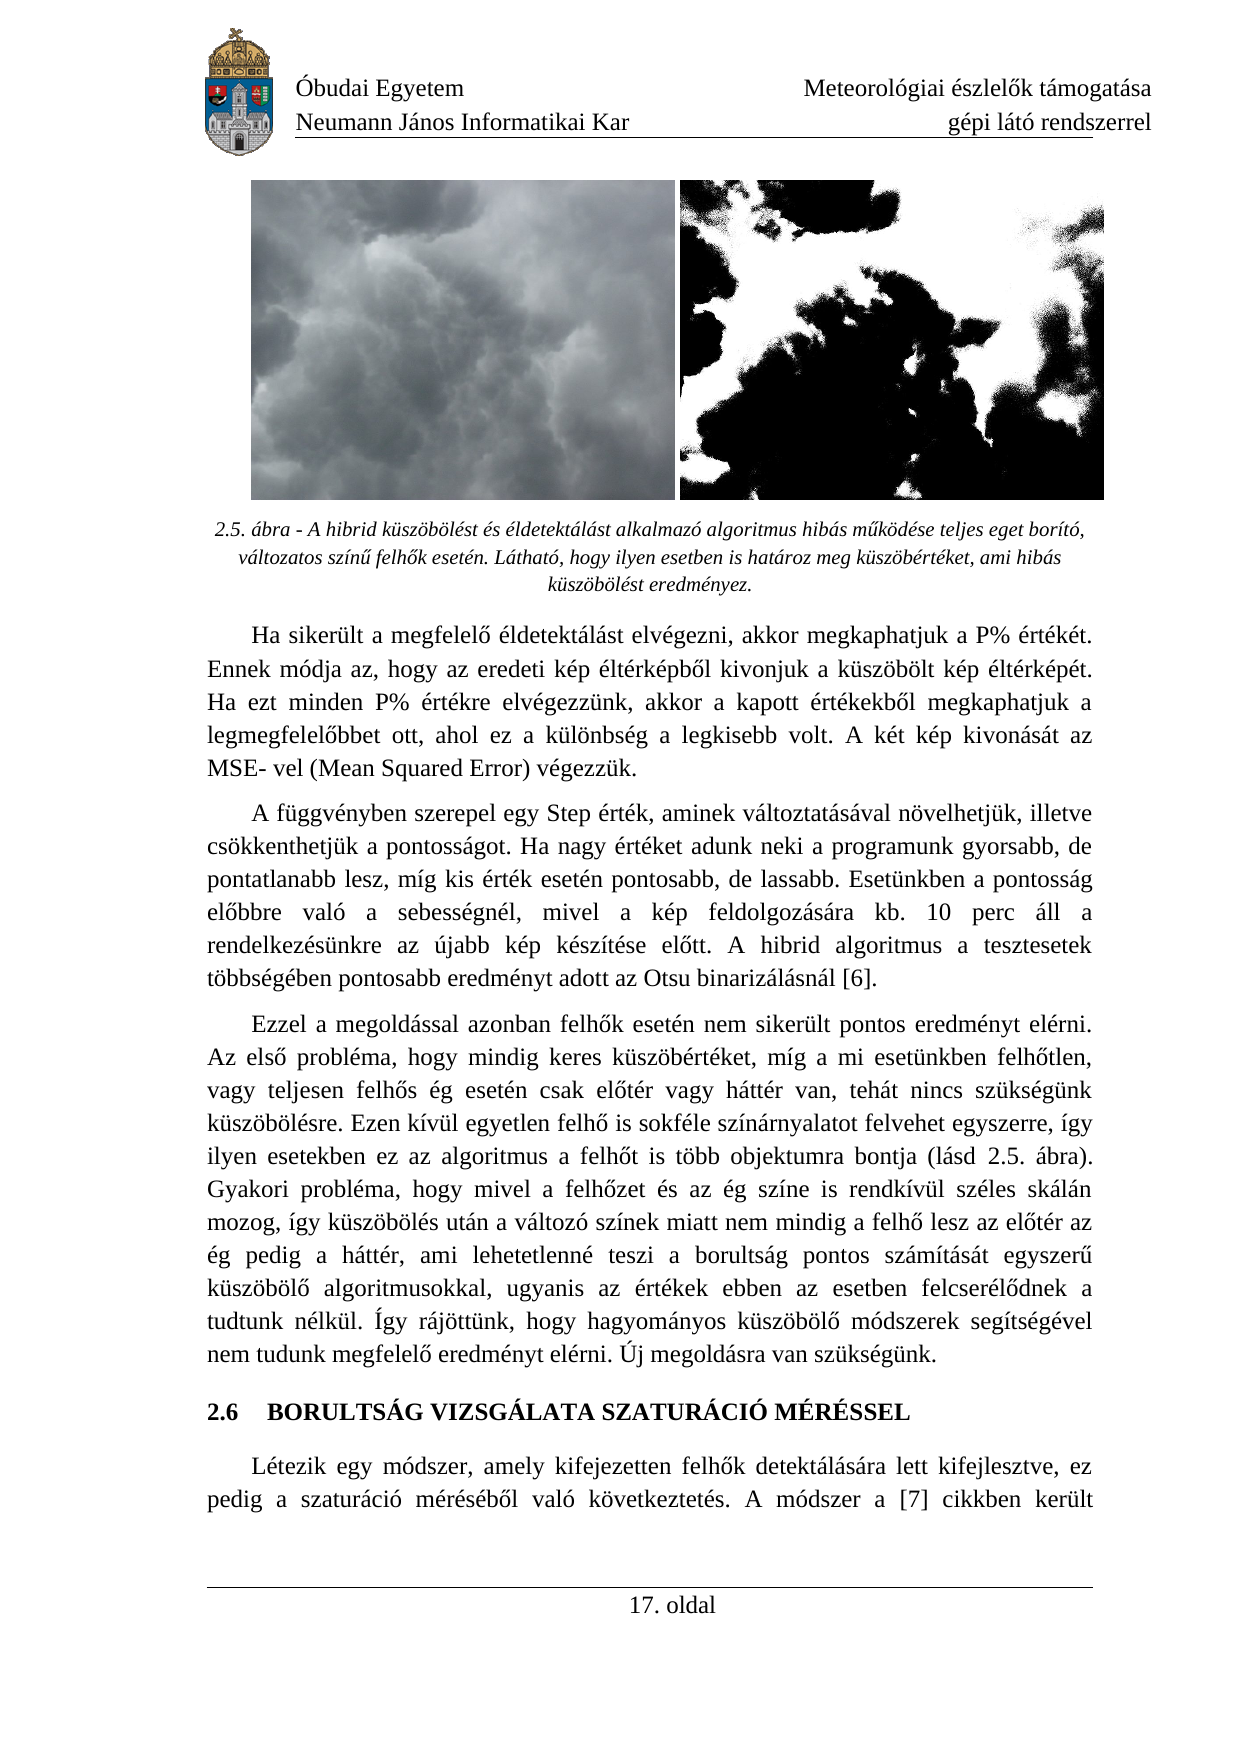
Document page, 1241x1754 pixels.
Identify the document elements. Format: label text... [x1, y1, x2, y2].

text Ha sikerült a megfelelő éldetektálást elvégezni, akkor megkaphatjuk a P% értékét. Ennek módja az, hogy az eredeti kép éltérképből kivonjuk a küszöbölt kép éltérképét. Ha ezt minden P% értékre elvégezzünk, akkor a kapott értékekből megkaphatjuk a legmegfelelőbbet ott, ahol ez a különbség a legkisebb volt. A két kép kivonását az MSE- vel (Mean Squared Error) végezzük. [207, 621, 1093, 781]
subtitle Borultság vizsgálata szaturáció méréssel [207, 1397, 1093, 1426]
picture [205, 28, 275, 157]
text A függvényben szerepel egy Step érték, aminek változtatásával növelhetjük, illetve csökkenthetjük a pontosságot. Ha nagy értéket adunk neki a programunk gyorsabb, de pontatlanabb lesz, míg kis érték esetén pontosabb, de lassabb. Esetünkben a pontosság előbbre való a sebességnél, mivel a kép feldolgozására kb. 10 perc áll a rendelkezésünkre az újabb kép készítése előtt. A hibrid algoritmus a tesztesetek többségében pontosabb eredményt adott az Otsu binarizálásnál [6]. [207, 798, 1093, 992]
picture [251, 180, 1105, 501]
